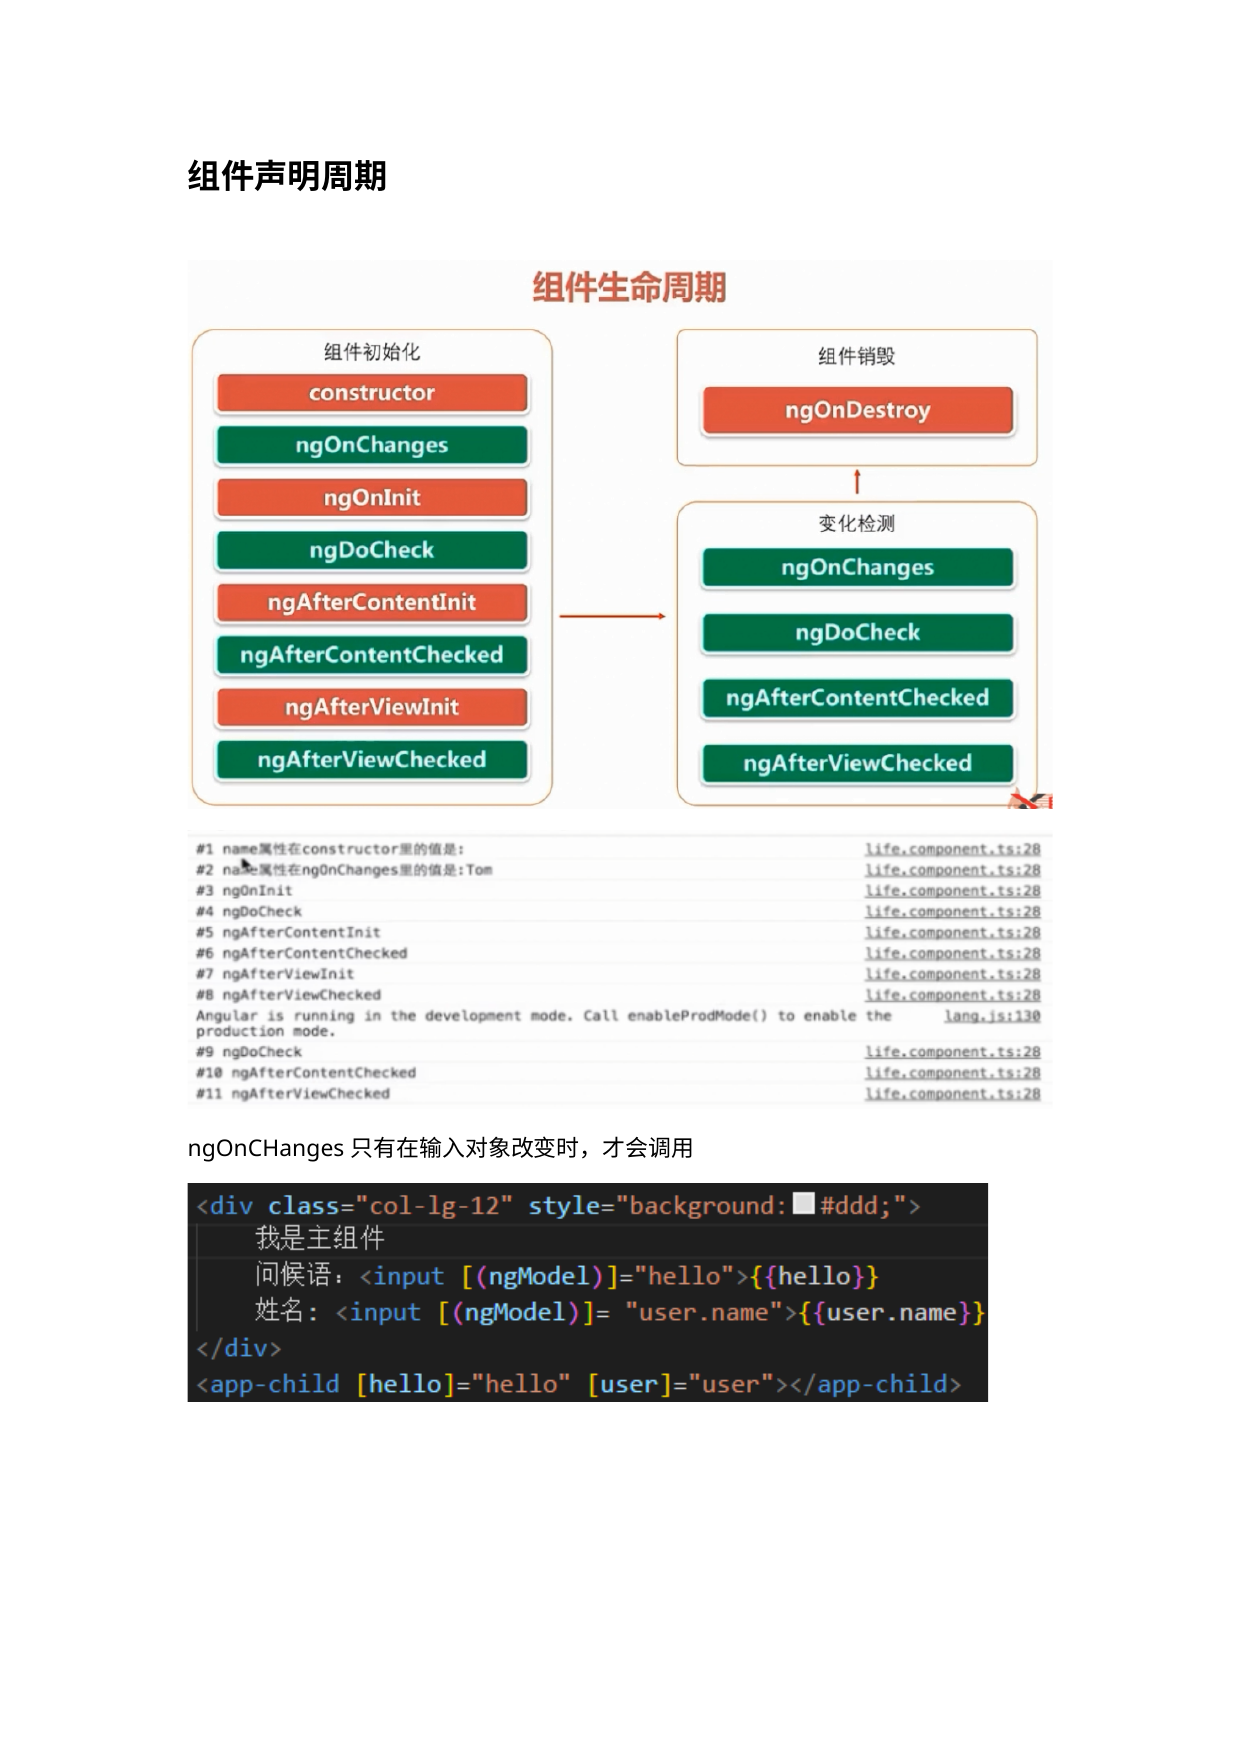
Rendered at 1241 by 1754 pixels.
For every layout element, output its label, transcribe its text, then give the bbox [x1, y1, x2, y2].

picture [187, 830, 1053, 1109]
picture [187, 1183, 989, 1402]
picture [187, 260, 1053, 809]
text ngOnCHanges 只有在输入对象改变时，才会调用 [187, 1130, 1053, 1163]
subtitle 组件声明周期 [187, 150, 1053, 198]
